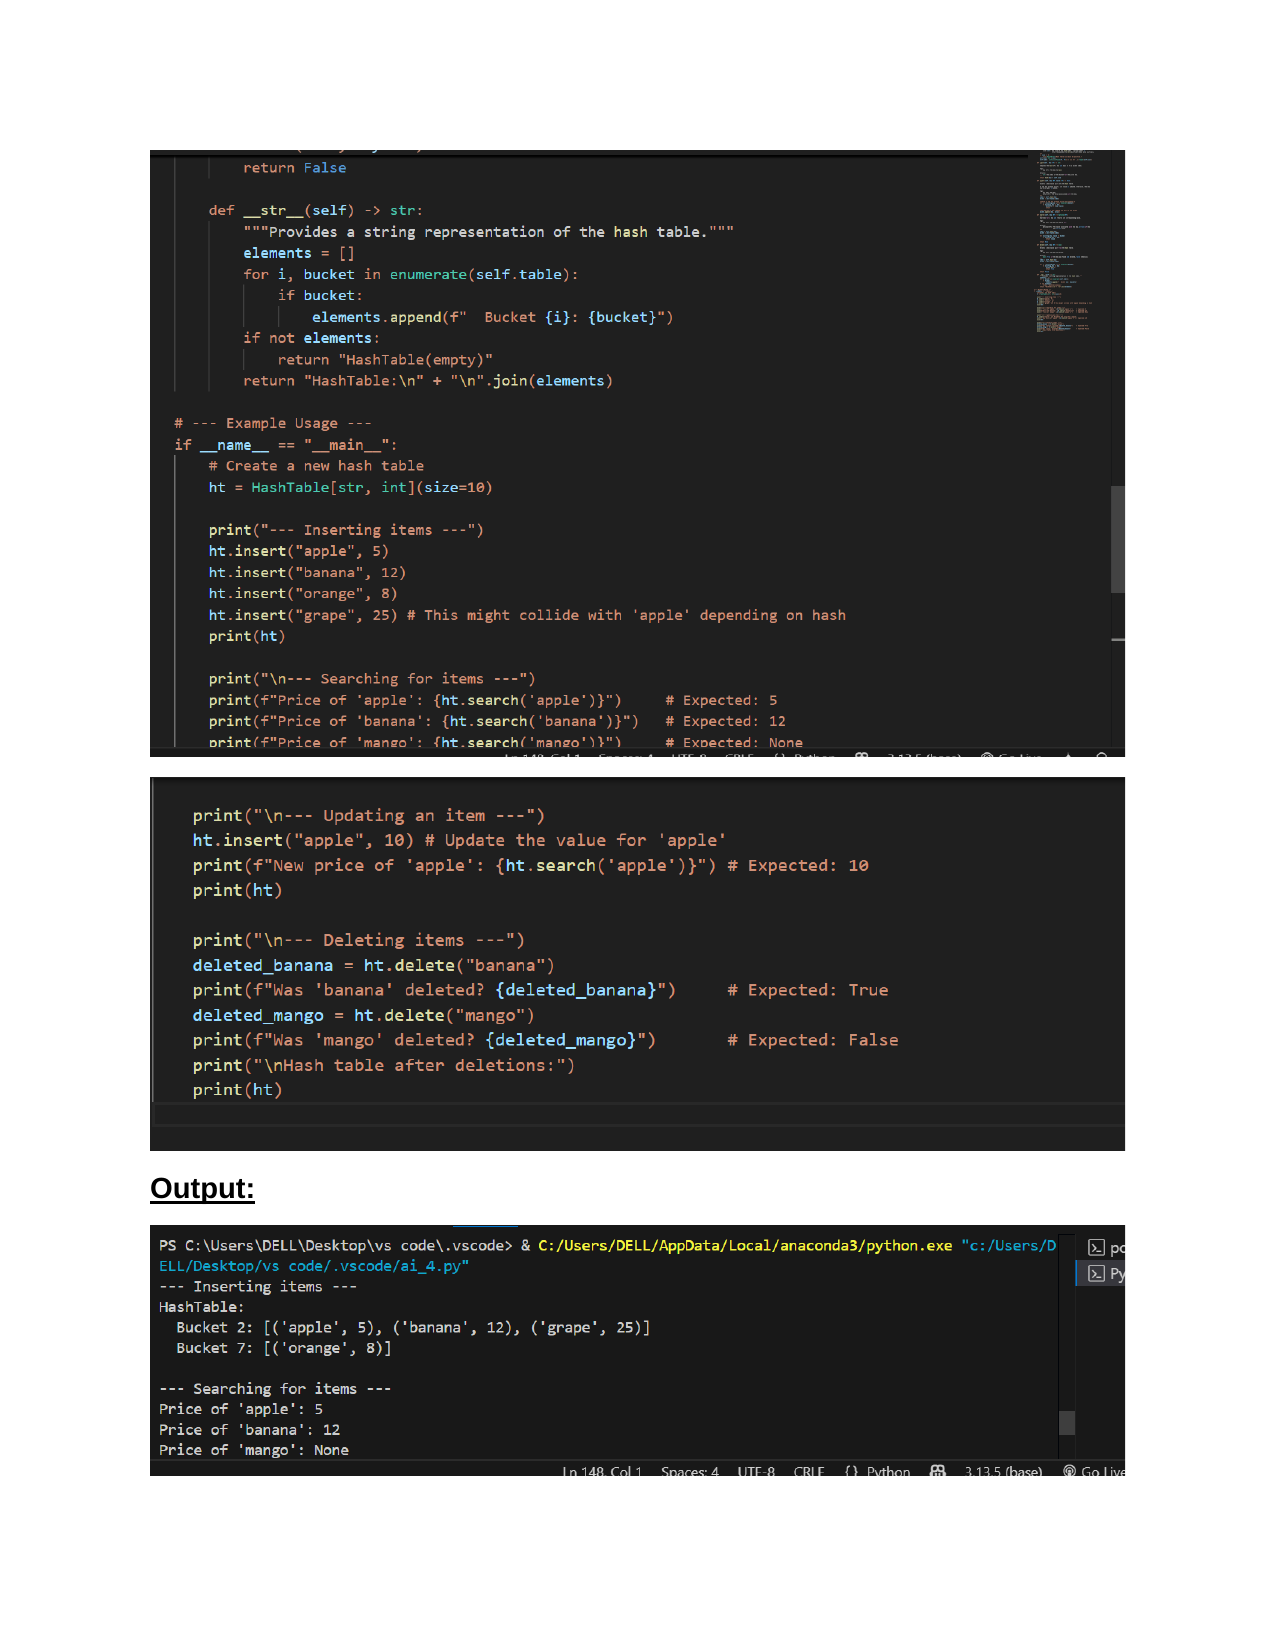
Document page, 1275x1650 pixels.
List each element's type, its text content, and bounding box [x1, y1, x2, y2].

picture [150, 777, 1125, 1151]
picture [150, 1225, 1125, 1476]
picture [150, 150, 1125, 757]
text Output: [150, 1171, 1125, 1205]
